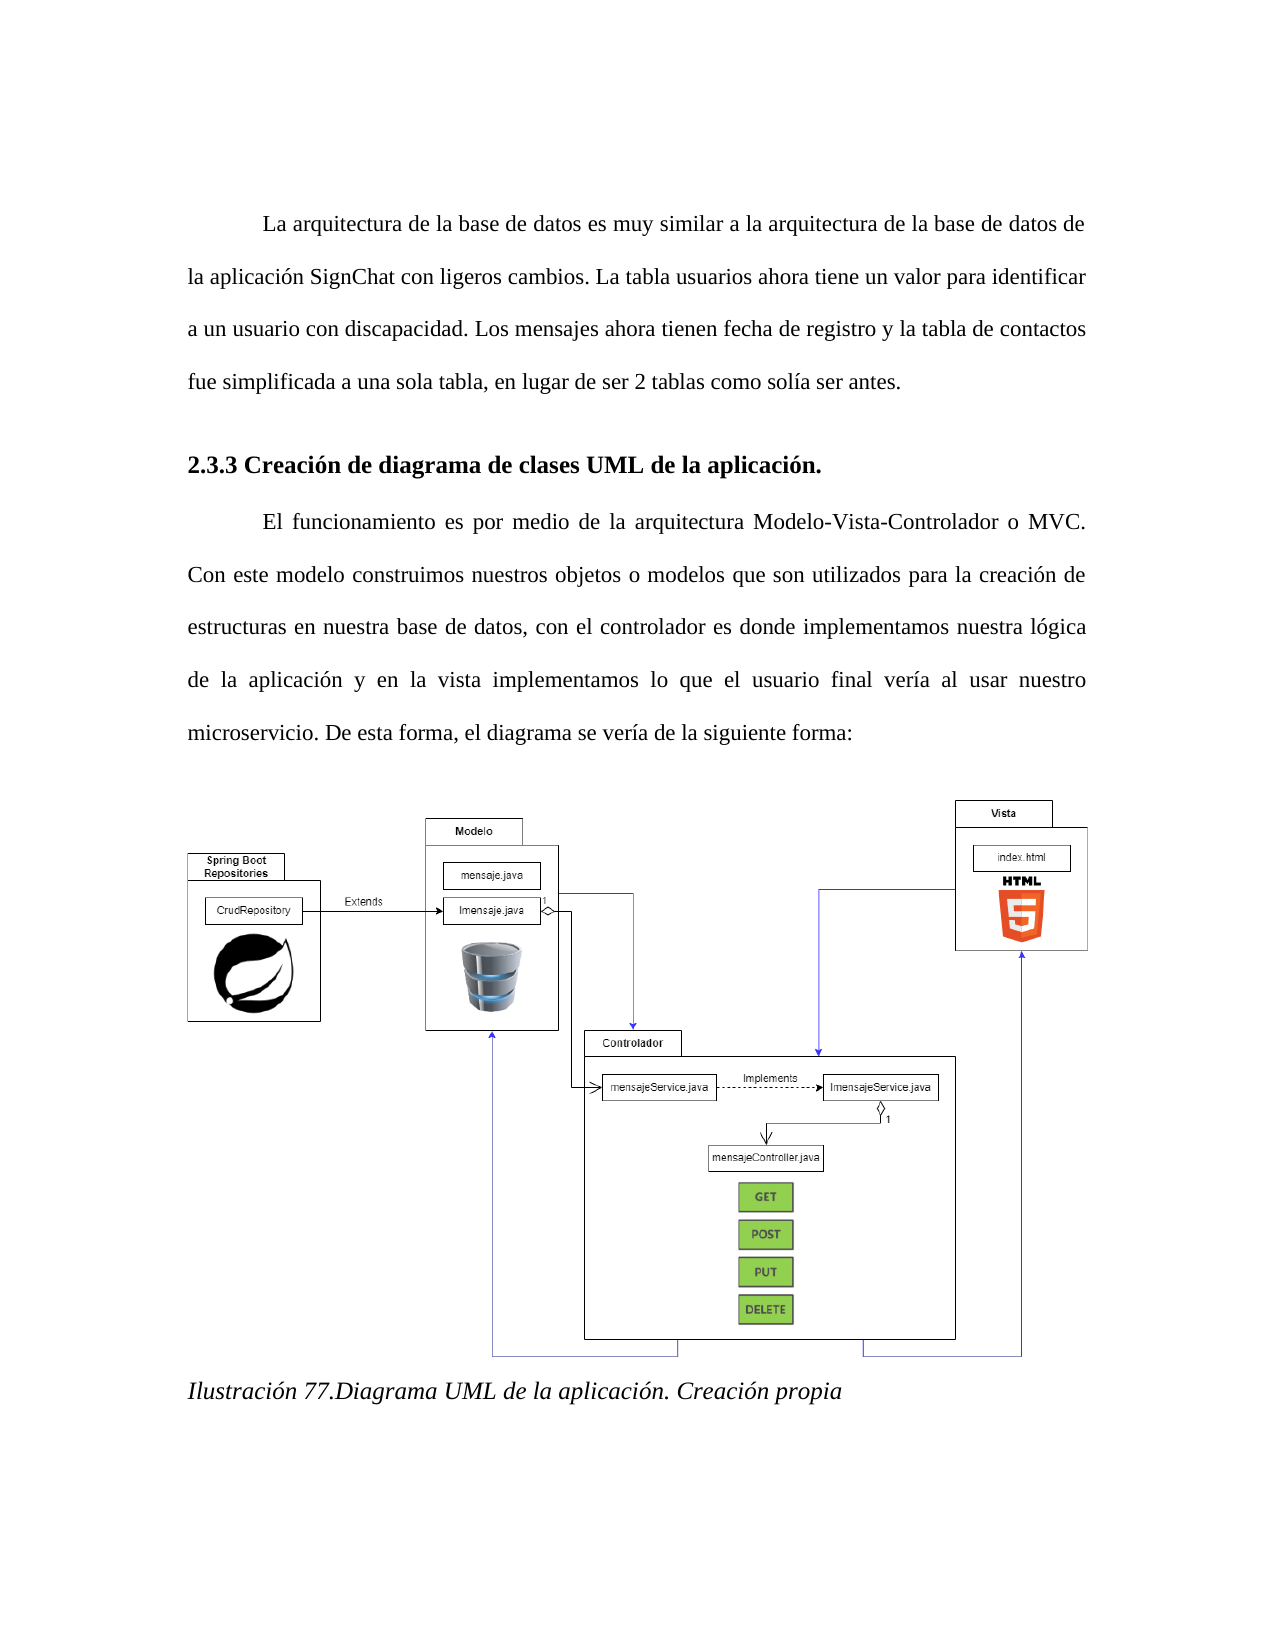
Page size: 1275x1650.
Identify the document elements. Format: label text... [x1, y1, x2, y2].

picture [187, 800, 1088, 1364]
text La arquitectura de la base de datos es muy similar a la arquitectura de la base de datos de la aplicación SignChat con ligeros cambios. La tabla usuarios ahora tiene un valor para identificar a un usuario con discapacidad. Los mensajes ahora tienen fecha de registro y la tabla de contactos fue simplificada a una sola tabla, en lugar de ser 2 tablas como solía ser antes. [187, 210, 1087, 394]
subtitle 2.3.3 Creación de diagrama de clases UML de la aplicación. [187, 450, 1087, 479]
text El funcionamiento es por medio de la arquitectura Modelo-Vista-Controlador o MVC. Con este modelo construimos nuestros objetos o modelos que son utilizados para la creación de estructuras en nuestra base de datos, con el controlador es donde implementamos nuestra lógica de la aplicación y en la vista implementamos lo que el usuario final vería al usar nuestro microservicio. De esta forma, el diagrama se vería de la siguiente forma: [187, 508, 1087, 745]
text Ilustración 77.Diagrama UML de la aplicación. Creación propia [187, 1376, 1087, 1404]
